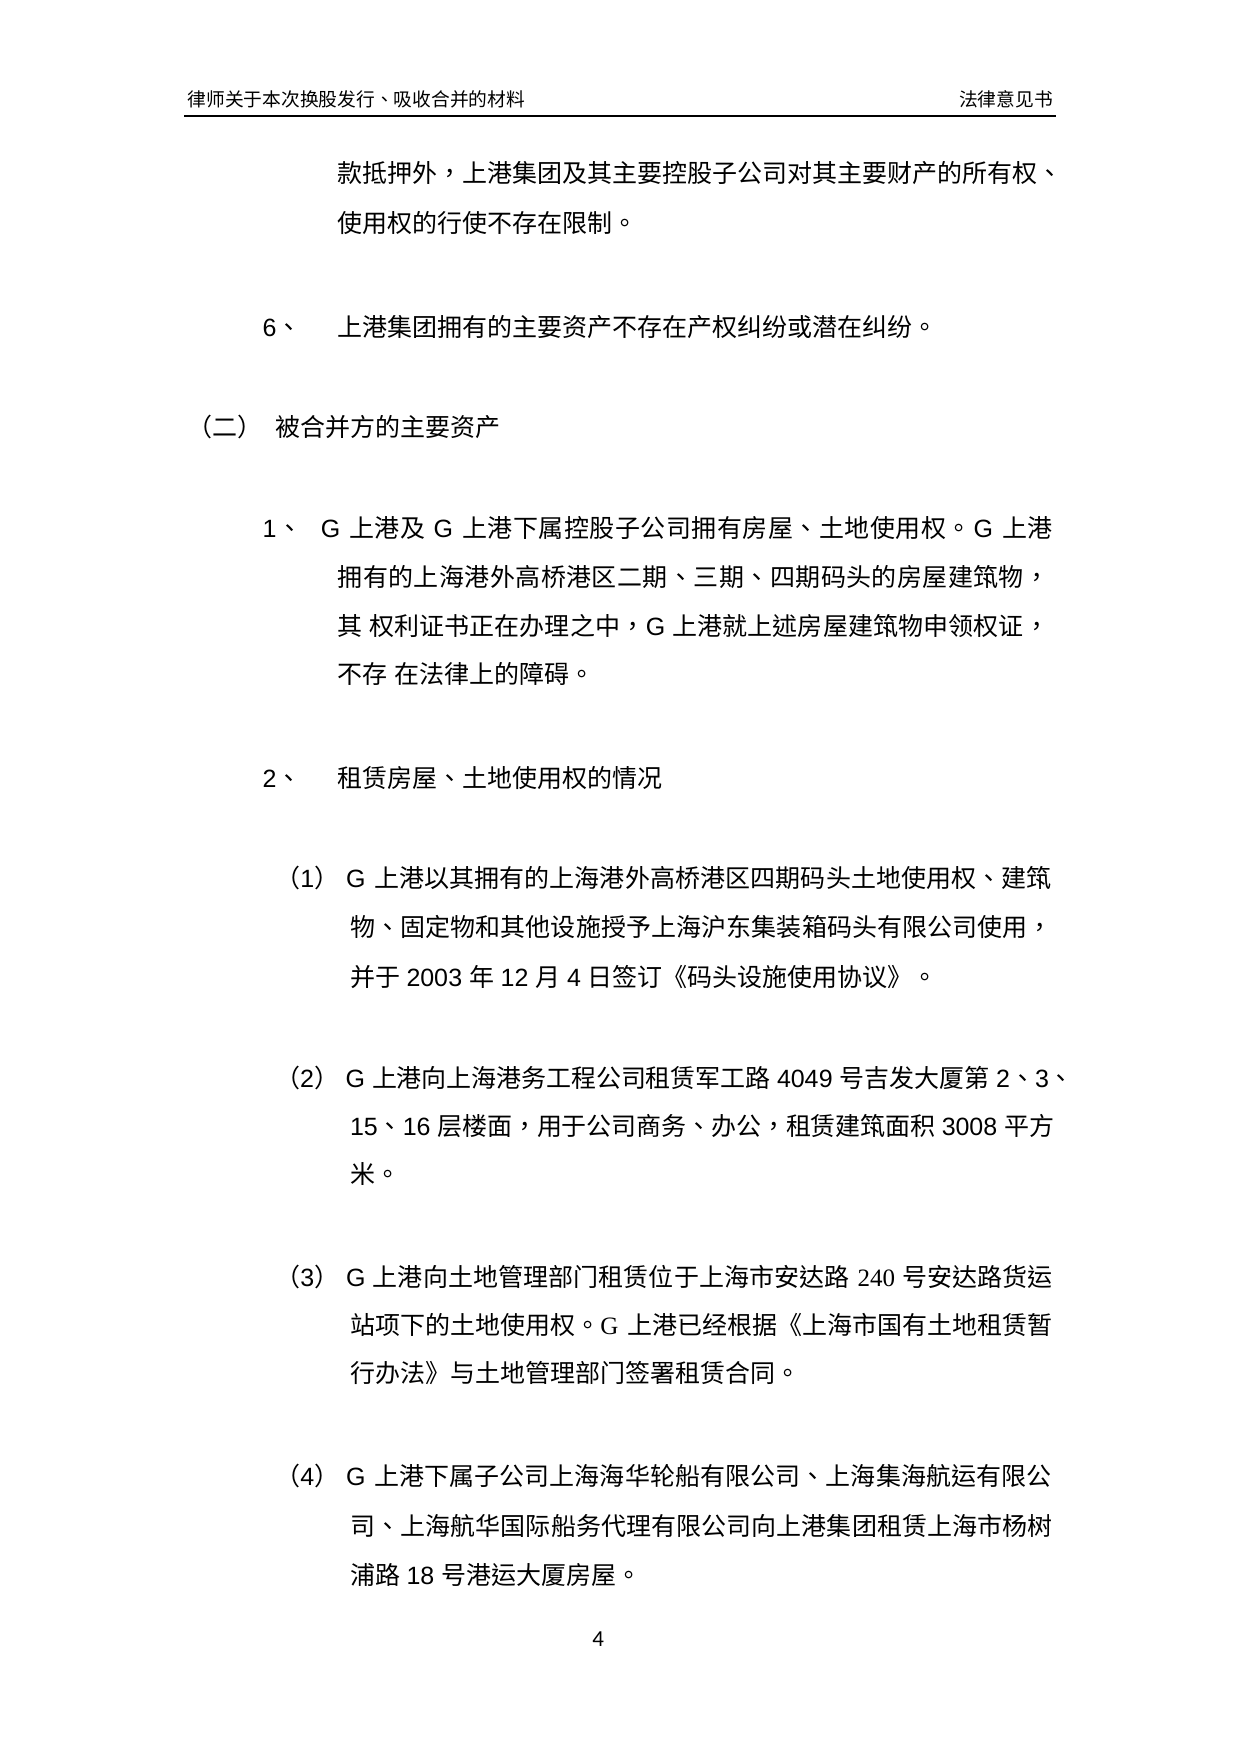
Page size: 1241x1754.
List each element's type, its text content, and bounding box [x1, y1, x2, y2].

text 6、 上港集团拥有的主要资产不存在产权纠纷或潜在纠纷。 [262, 310, 1078, 344]
text （4） G 上港下属子公司上海海华轮船有限公司、上海集海航运有限公 司、上海航华国际船务代理有限公司向上港集团租赁上海市杨树 浦路 18 号港运大厦房屋。 [275, 1459, 1053, 1592]
text 款抵押外，上港集团及其主要控股子公司对其主要财产的所有权、 使用权的行使不存在限制。 [337, 156, 1063, 240]
text （1） G 上港以其拥有的上海港外高桥港区四期码头土地使用权、建筑 物、固定物和其他设施授予上海沪东集装箱码头有限公司使用， 并于 2003 年 12 月 4 日签订《码头设施使用协议》。 [275, 861, 1053, 993]
text （3） G 上港向土地管理部门租赁位于上海市安达路 240 号安达路货运 站项下的土地使用权。G 上港已经根据《上海市国有土地租赁暂 行办法》与土地管理部门签署租赁合同。 [275, 1260, 1053, 1389]
text 1、 G 上港及 G 上港下属控股子公司拥有房屋、土地使用权。G 上港 拥有的上海港外高桥港区二期、三期、四期码头的房屋建筑物，其 权利证书正在办理之中，G 上港就上述房屋建筑物申领权证，不存 在法律上的障碍。 [262, 511, 1053, 691]
text （二） 被合并方的主要资产 [187, 410, 1078, 444]
text （2） G 上港向上海港务工程公司租赁军工路 4049 号吉发大厦第 2、3、 15、16 层楼面，用于公司商务、办公，租赁建筑面积 3008 平方 米。 [275, 1060, 1078, 1190]
text 2、 租赁房屋、土地使用权的情况 [262, 761, 1078, 795]
